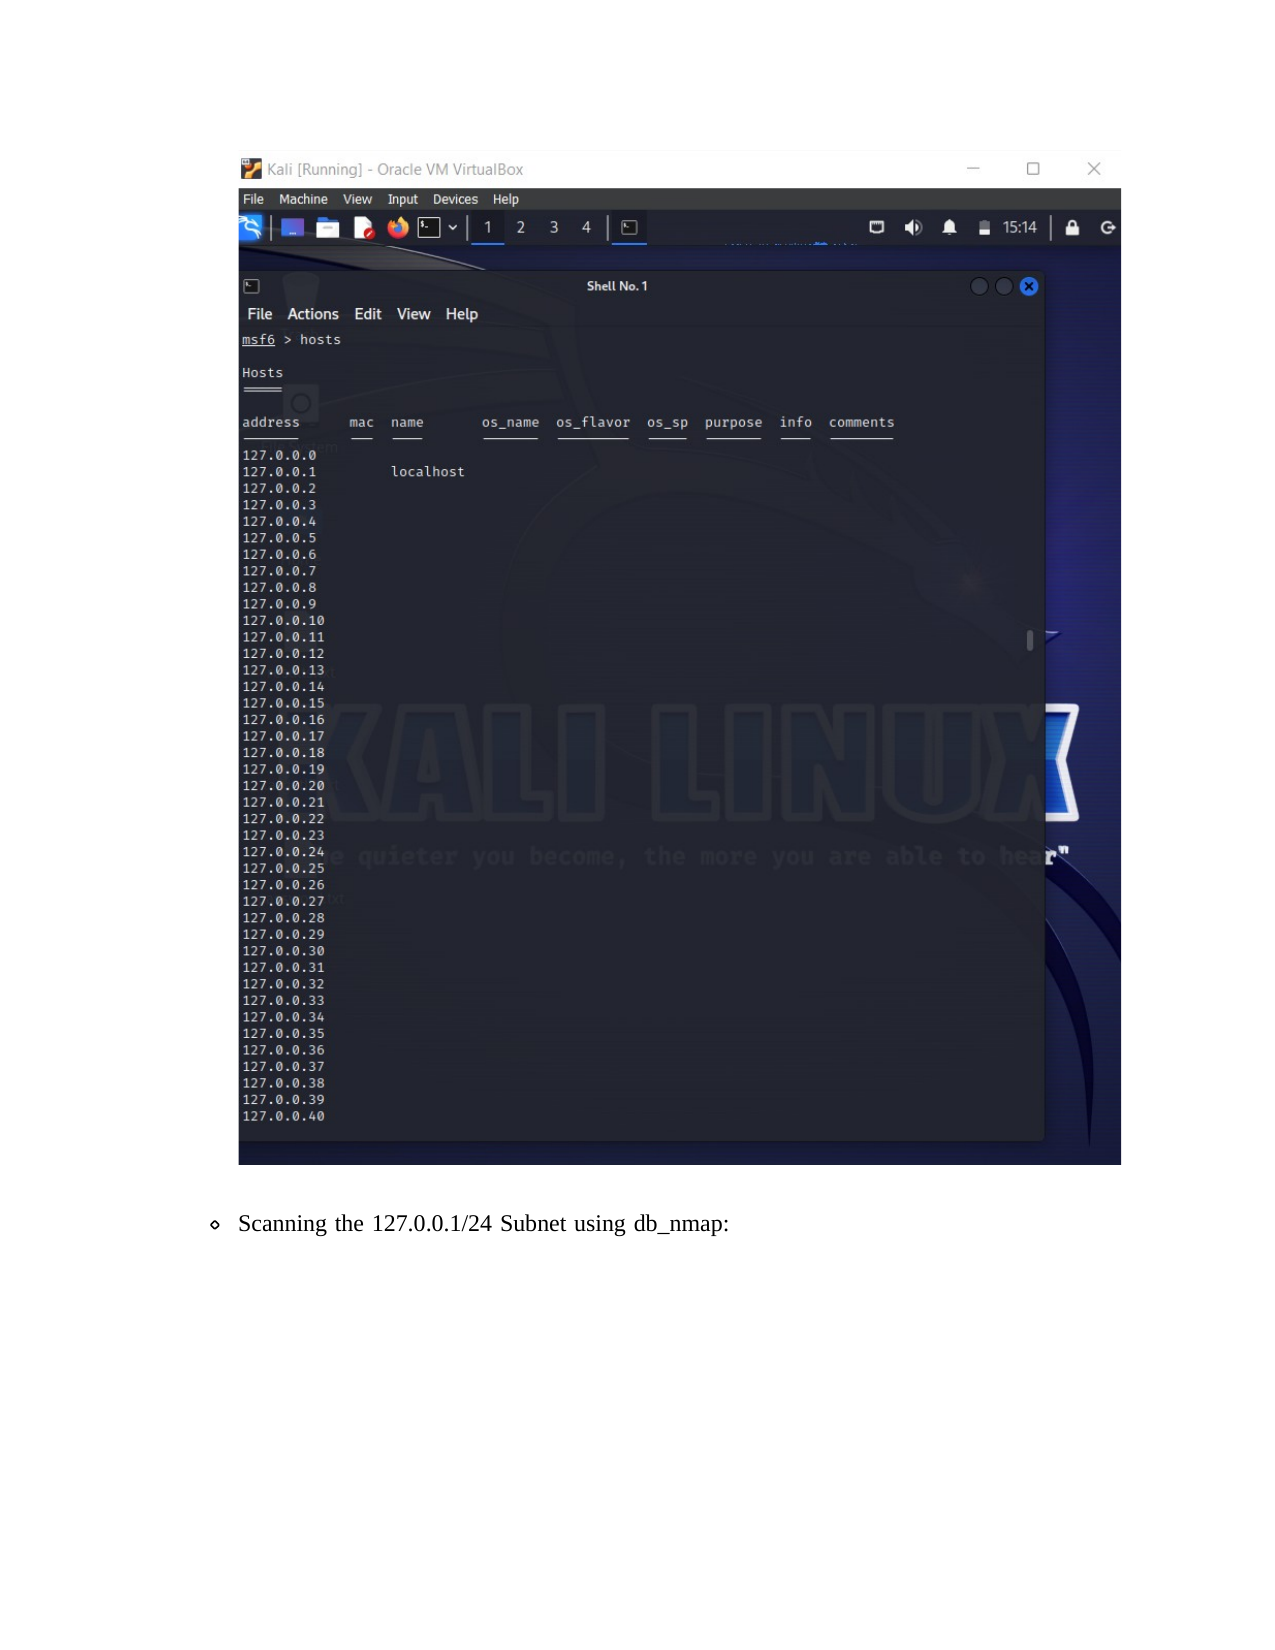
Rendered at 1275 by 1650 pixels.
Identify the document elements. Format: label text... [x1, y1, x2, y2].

text Scanning the 127.0.0.1/24 Subnet using db_nmap: [238, 1209, 1135, 1237]
picture [238, 150, 1122, 1165]
